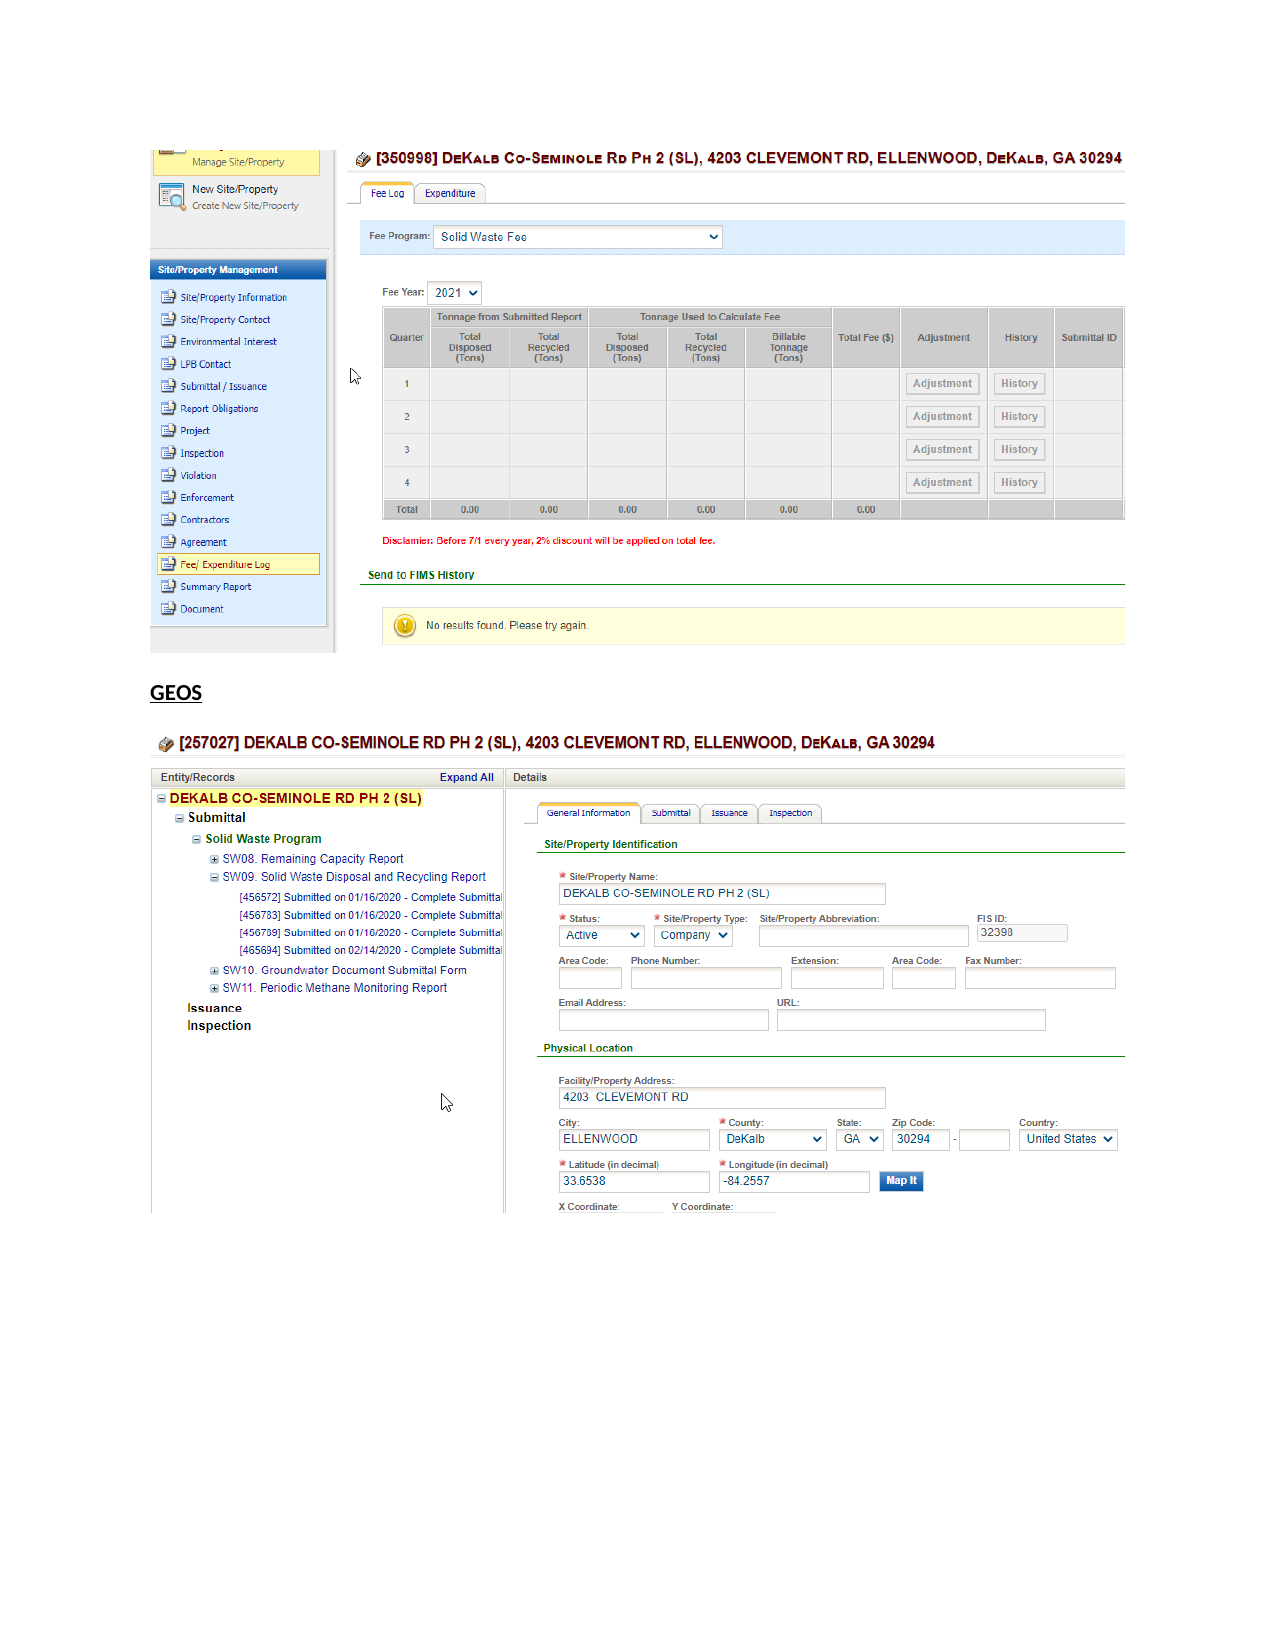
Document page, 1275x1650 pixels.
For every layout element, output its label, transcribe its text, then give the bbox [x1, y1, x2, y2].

picture [150, 150, 1125, 653]
picture [150, 730, 1125, 1213]
text GEOS [150, 678, 1125, 706]
